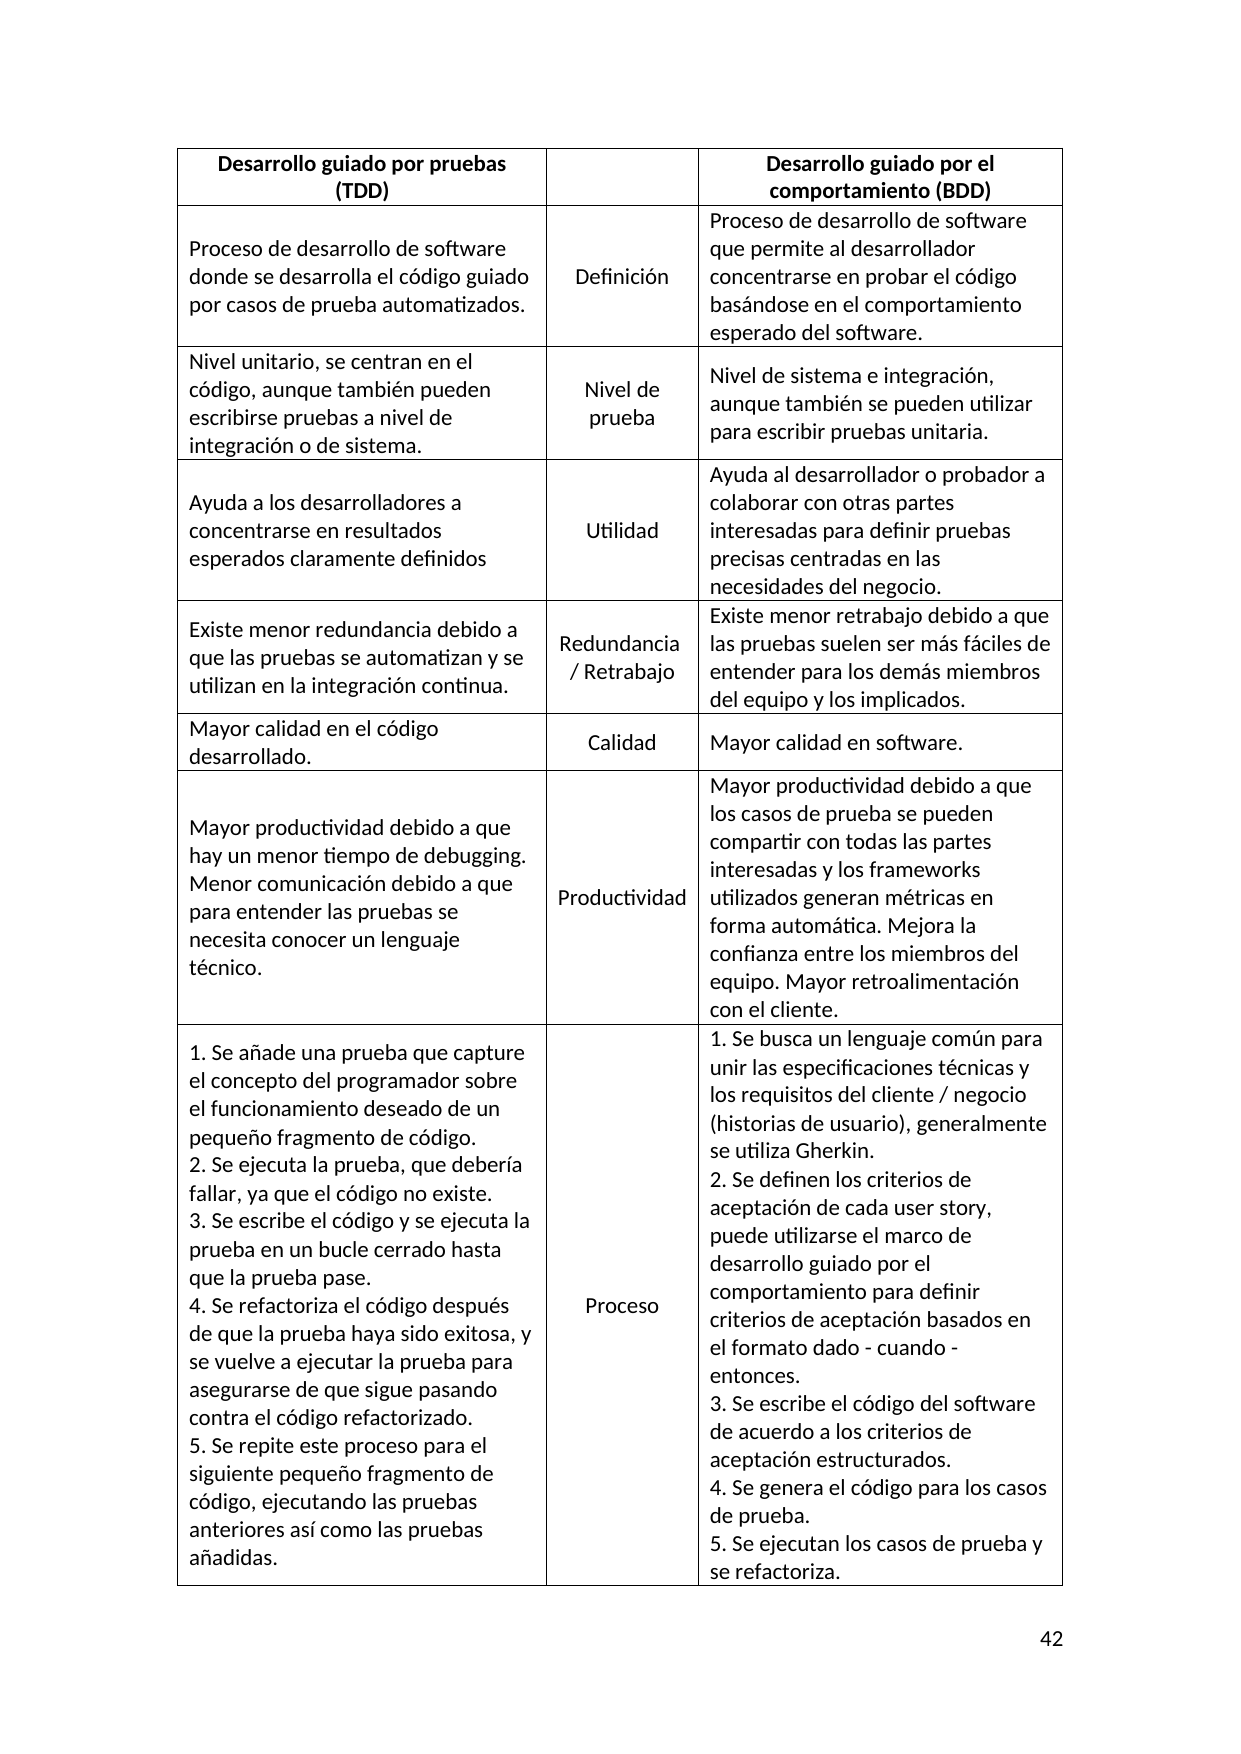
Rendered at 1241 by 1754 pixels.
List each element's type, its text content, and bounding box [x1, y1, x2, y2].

table_cell Nivel de prueba [547, 347, 698, 459]
table_cell Ayuda a los desarrolladores a concentrarse en resultados esperados claramente definidos [178, 460, 546, 600]
table_cell Proceso de desarrollo de software que permite al desarrollador concentrarse en probar el código basándose en el comportamiento esperado del software. [699, 206, 1062, 346]
table_cell Mayor calidad en el código desarrollado. [178, 714, 546, 770]
table_cell Nivel unitario, se centran en el código, aunque también pueden escribirse pruebas a nivel de integración o de sistema. [178, 347, 546, 459]
table_cell Utilidad [547, 460, 698, 600]
table_cell Definición [547, 206, 698, 346]
table_cell Calidad [547, 714, 698, 770]
table_cell Ayuda al desarrollador o probador a colaborar con otras partes interesadas para definir pruebas precisas centradas en las necesidades del negocio. [699, 460, 1062, 600]
table_cell Mayor productividad debido a que los casos de prueba se pueden compartir con todas las partes interesadas y los frameworks utilizados generan métricas en forma automática. Mejora la confianza entre los miembros del equipo. Mayor retroalimentación con el cliente. [699, 771, 1062, 1023]
table_cell Mayor productividad debido a que hay un menor tiempo de debugging. Menor comunicación debido a que para entender las pruebas se necesita conocer un lenguaje técnico. [178, 771, 546, 1023]
table_cell Productividad [547, 771, 698, 1023]
table_header Desarrollo guiado por el comportamiento (BDD) [699, 149, 1062, 205]
table_cell Redundancia / Retrabajo [547, 601, 698, 713]
table_cell Existe menor retrabajo debido a que las pruebas suelen ser más fáciles de entender para los demás miembros del equipo y los implicados. [699, 601, 1062, 713]
table_cell Nivel de sistema e integración, aunque también se pueden utilizar para escribir pruebas unitaria. [699, 347, 1062, 459]
table_cell Existe menor redundancia debido a que las pruebas se automatizan y se utilizan en la integración continua. [178, 601, 546, 713]
table_cell Proceso [547, 1025, 698, 1585]
table_cell 1. Se añade una prueba que capture el concepto del programador sobre el funcionamiento deseado de un pequeño fragmento de código. 2. Se ejecuta la prueba, que debería fallar, ya que el código no existe. 3. Se escribe el código y se ejecuta la prueba en un bucle cerrado hasta que la prueba pase. 4. Se refactoriza el código después de que la prueba haya sido exitosa, y se vuelve a ejecutar la prueba para asegurarse de que sigue pasando contra el código refactorizado. 5. Se repite este proceso para el siguiente pequeño fragmento de código, ejecutando las pruebas anteriores así como las pruebas añadidas. [178, 1025, 546, 1585]
table_header Desarrollo guiado por pruebas (TDD) [178, 149, 546, 205]
table_header [547, 149, 698, 205]
table_cell 1. Se busca un lenguaje común para unir las especificaciones técnicas y los requisitos del cliente / negocio (historias de usuario), generalmente se utiliza Gherkin. 2. Se definen los criterios de aceptación de cada user story, puede utilizarse el marco de desarrollo guiado por el comportamiento para definir criterios de aceptación basados en el formato dado - cuando - entonces. 3. Se escribe el código del software de acuerdo a los criterios de aceptación estructurados. 4. Se genera el código para los casos de prueba. 5. Se ejecutan los casos de prueba y se refactoriza. [699, 1025, 1062, 1585]
table_cell Proceso de desarrollo de software donde se desarrolla el código guiado por casos de prueba automatizados. [178, 206, 546, 346]
table_cell Mayor calidad en software. [699, 714, 1062, 770]
